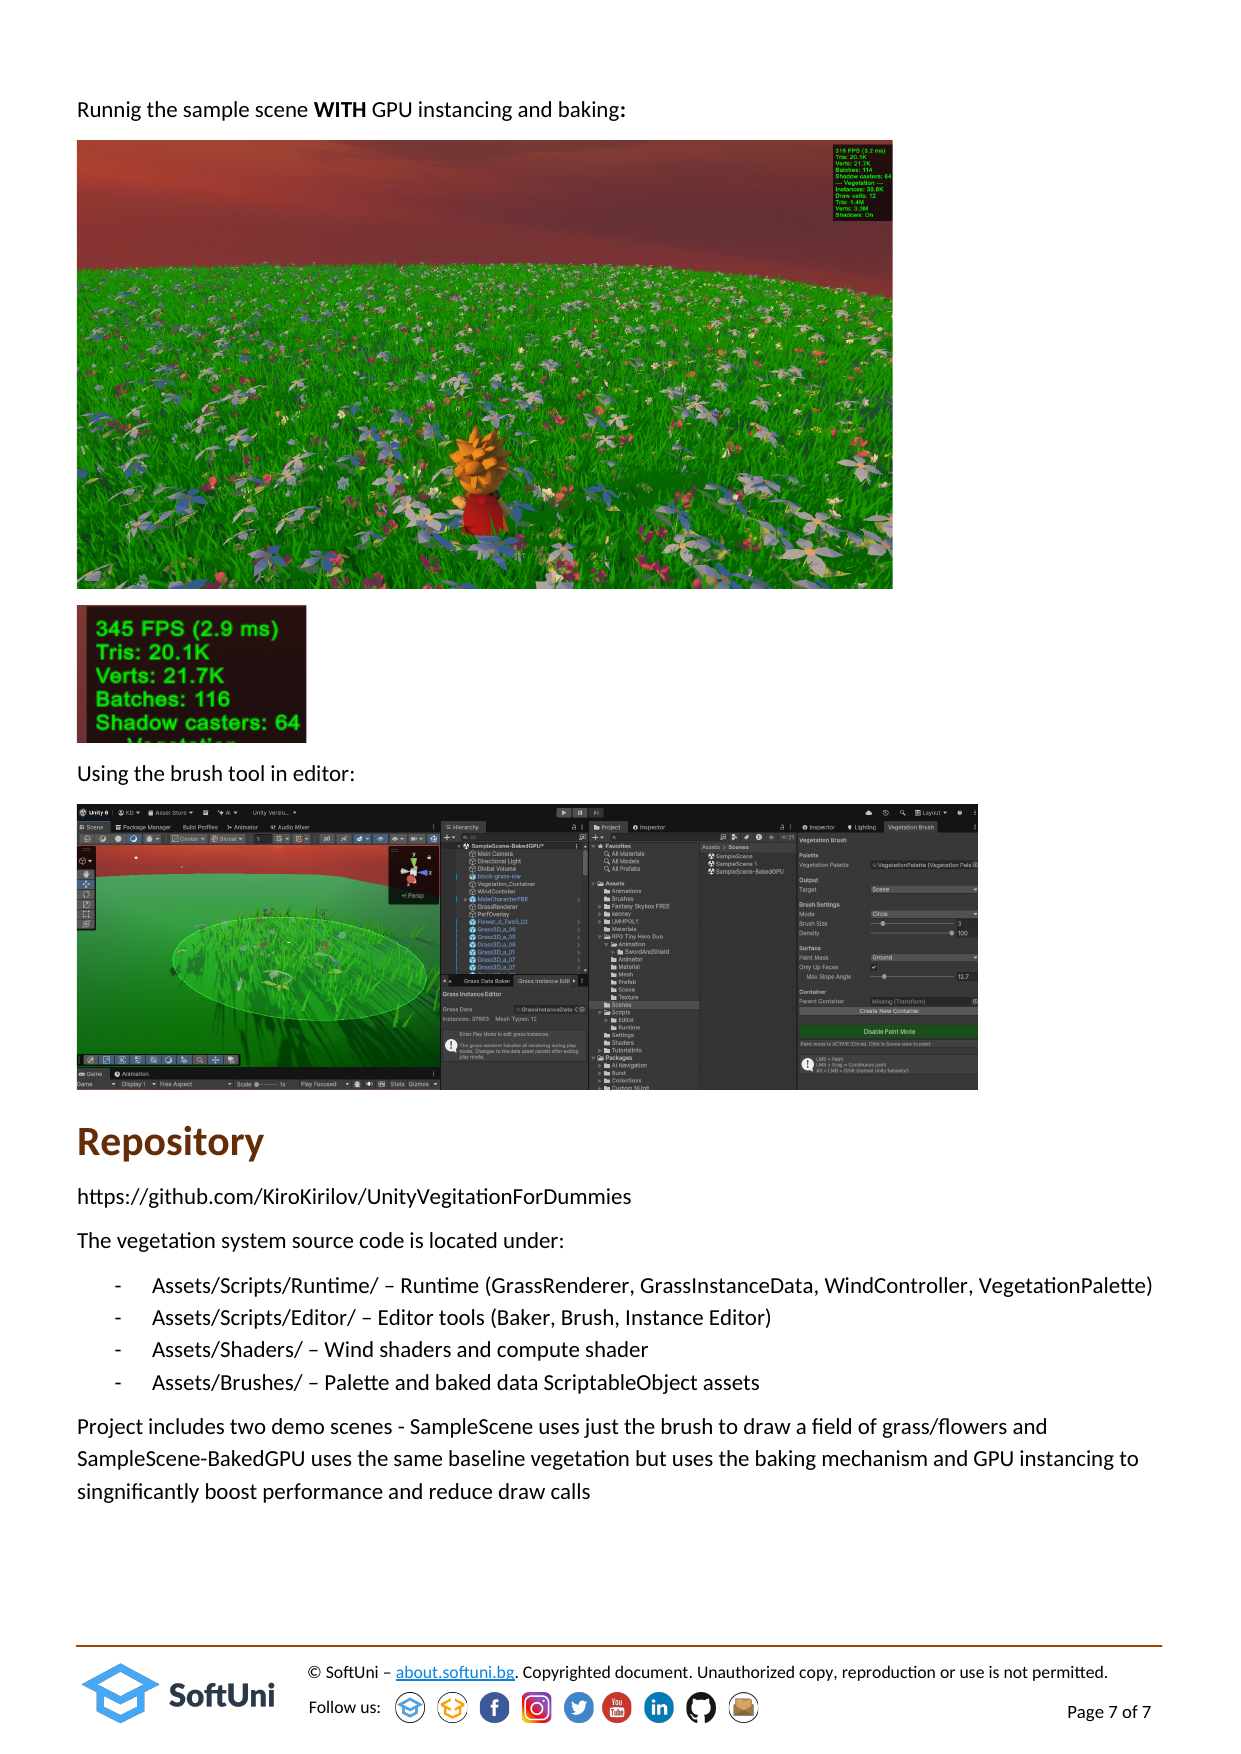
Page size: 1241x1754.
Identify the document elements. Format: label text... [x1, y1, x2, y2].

picture [522, 1692, 552, 1723]
text Using the brush tool in editor: [77, 759, 1163, 787]
subtitle Repository [77, 1115, 1163, 1166]
text https://github.com/KiroKirilov/UnityVegitationForDummies [77, 1182, 1163, 1210]
picture [479, 1692, 510, 1723]
list Assets/Scripts/Editor/ – Editor tools (Baker, Brush, Instance Editor) [114, 1303, 1163, 1331]
picture [564, 1692, 594, 1723]
picture [76, 605, 307, 743]
picture [644, 1692, 653, 1701]
picture [665, 1714, 674, 1723]
picture [76, 140, 893, 589]
text Project includes two demo scenes - SampleScene uses just the brush to draw a field of grass/flowers and SampleScene-BakedGPU uses the same baseline vegetation but uses the baking mechanism and GPU instancing to singnificantly boost performance and reduce draw calls [77, 1412, 1163, 1505]
text The vegetation system source code is located under: [77, 1226, 1163, 1254]
picture [686, 1692, 716, 1723]
text Runnig the sample scene WITH GPU instancing and baking: [77, 95, 1163, 123]
picture [437, 1692, 468, 1723]
picture [658, 1705, 667, 1714]
list Assets/Scripts/Runtime/ – Runtime (GrassRenderer, GrassInstanceData, WindController, VegetationPalette) [114, 1271, 1163, 1299]
picture [644, 1714, 653, 1723]
picture [665, 1692, 674, 1701]
picture [75, 1658, 281, 1729]
picture [76, 804, 978, 1090]
picture [395, 1692, 425, 1723]
picture [602, 1692, 632, 1723]
list Assets/Shaders/ – Wind shaders and compute shader [114, 1336, 1163, 1363]
list Assets/Brushes/ – Palette and baked data ScriptableObject assets [114, 1368, 1163, 1396]
picture [728, 1692, 759, 1723]
